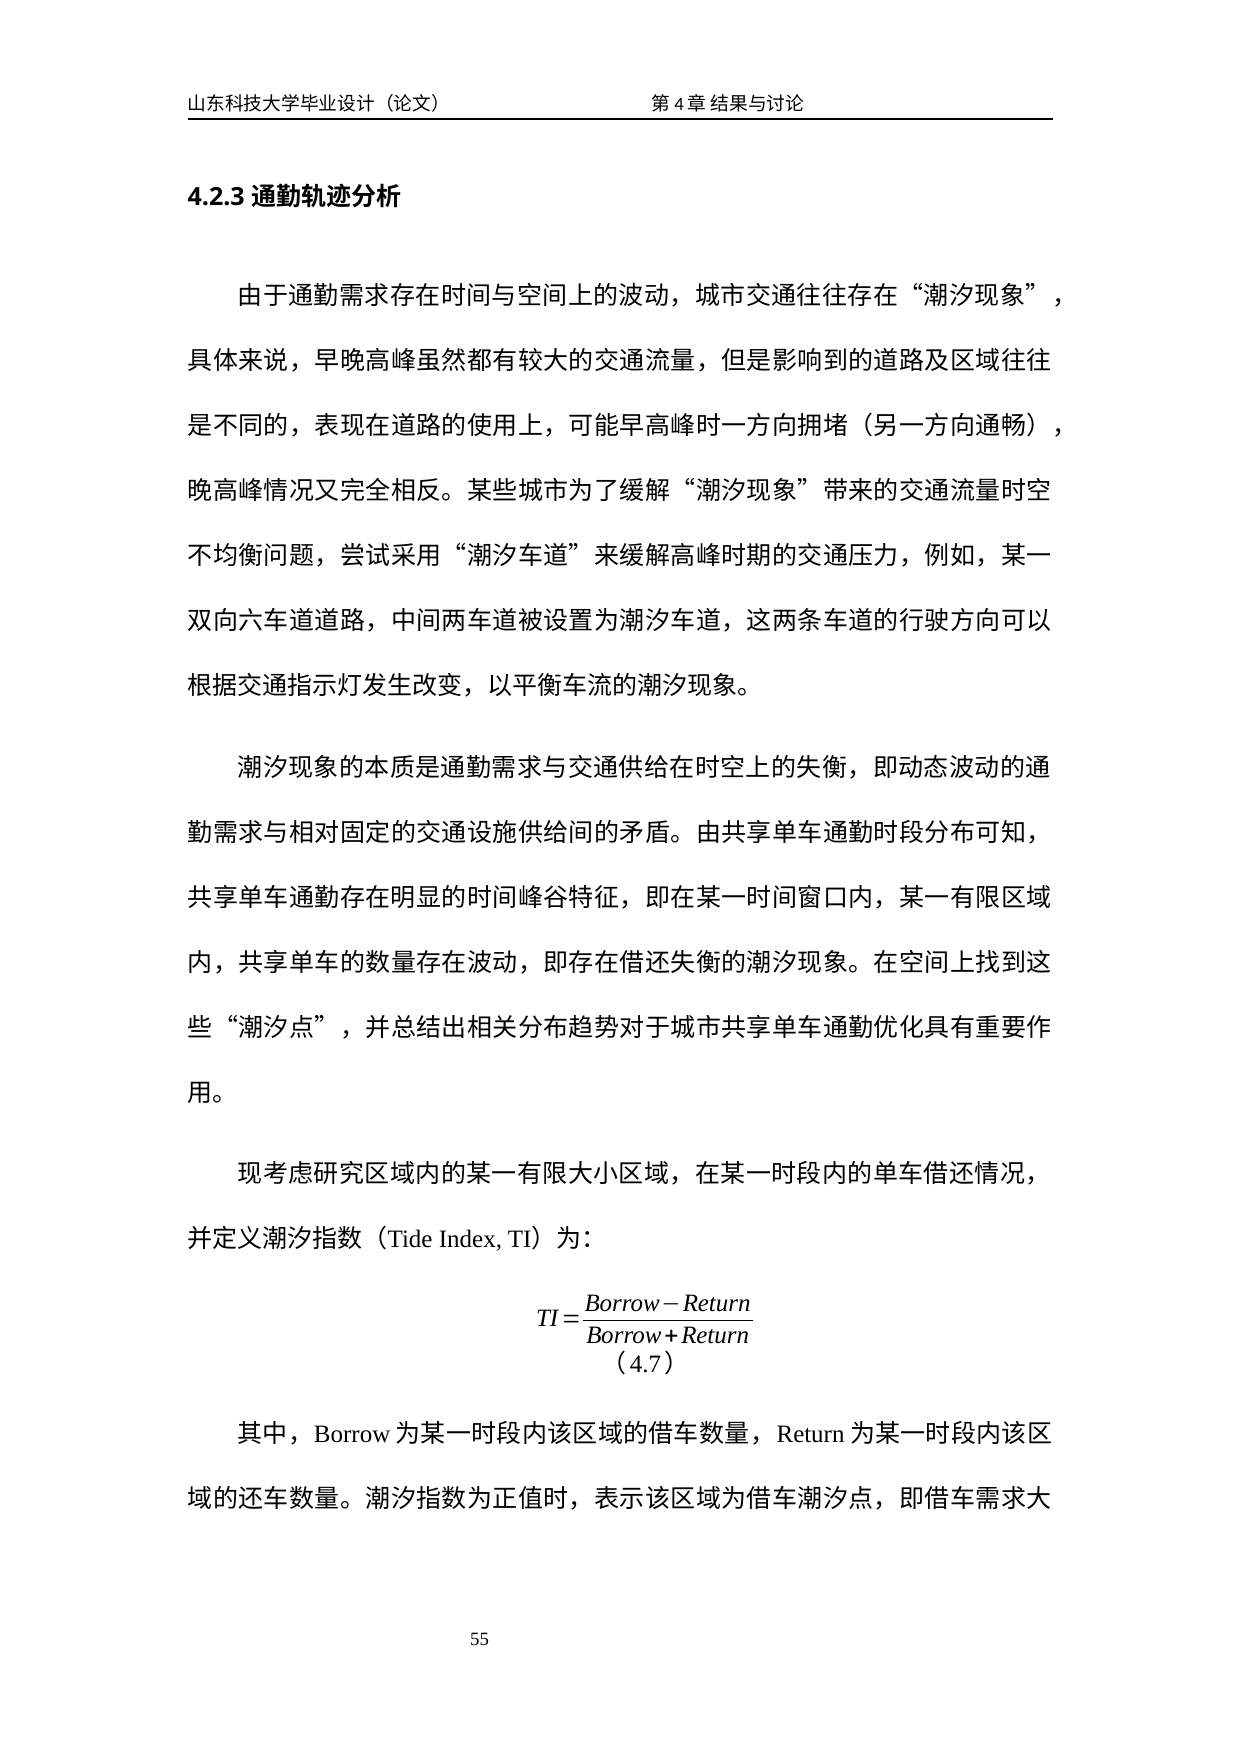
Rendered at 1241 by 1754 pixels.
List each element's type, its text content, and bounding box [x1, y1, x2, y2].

text 潮汐现象的本质是通勤需求与交通供给在时空上的失衡，即动态波动的通勤需求与相对固定的交通设施供给间的矛盾。由共享单车通勤时段分布可知，共享单车通勤存在明显的时间峰谷特征，即在某一时间窗口内，某一有限区域内，共享单车的数量存在波动，即存在借还失衡的潮汐现象。在空间上找到这些“潮汐点”，并总结出相关分布趋势对于城市共享单车通勤优化具有重要作用。 [187, 733, 1053, 1123]
text 现考虑研究区域内的某一有限大小区域，在某一时段内的单车借还情况，并定义潮汐指数（Tide Index, TI）为： [187, 1139, 1053, 1269]
text 4.2.3 通勤轨迹分析 [187, 162, 1053, 227]
text 由于通勤需求存在时间与空间上的波动，城市交通往往存在“潮汐现象”，具体来说，早晚高峰虽然都有较大的交通流量，但是影响到的道路及区域往往是不同的，表现在道路的使用上，可能早高峰时一方向拥堵（另一方向通畅），晚高峰情况又完全相反。某些城市为了缓解“潮汐现象”带来的交通流量时空不均衡问题，尝试采用“潮汐车道”来缓解高峰时期的交通压力，例如，某一双向六车道道路，中间两车道被设置为潮汐车道，这两条车道的行驶方向可以根据交通指示灯发生改变，以平衡车流的潮汐现象。 [187, 261, 1053, 716]
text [187, 1399, 1053, 1529]
